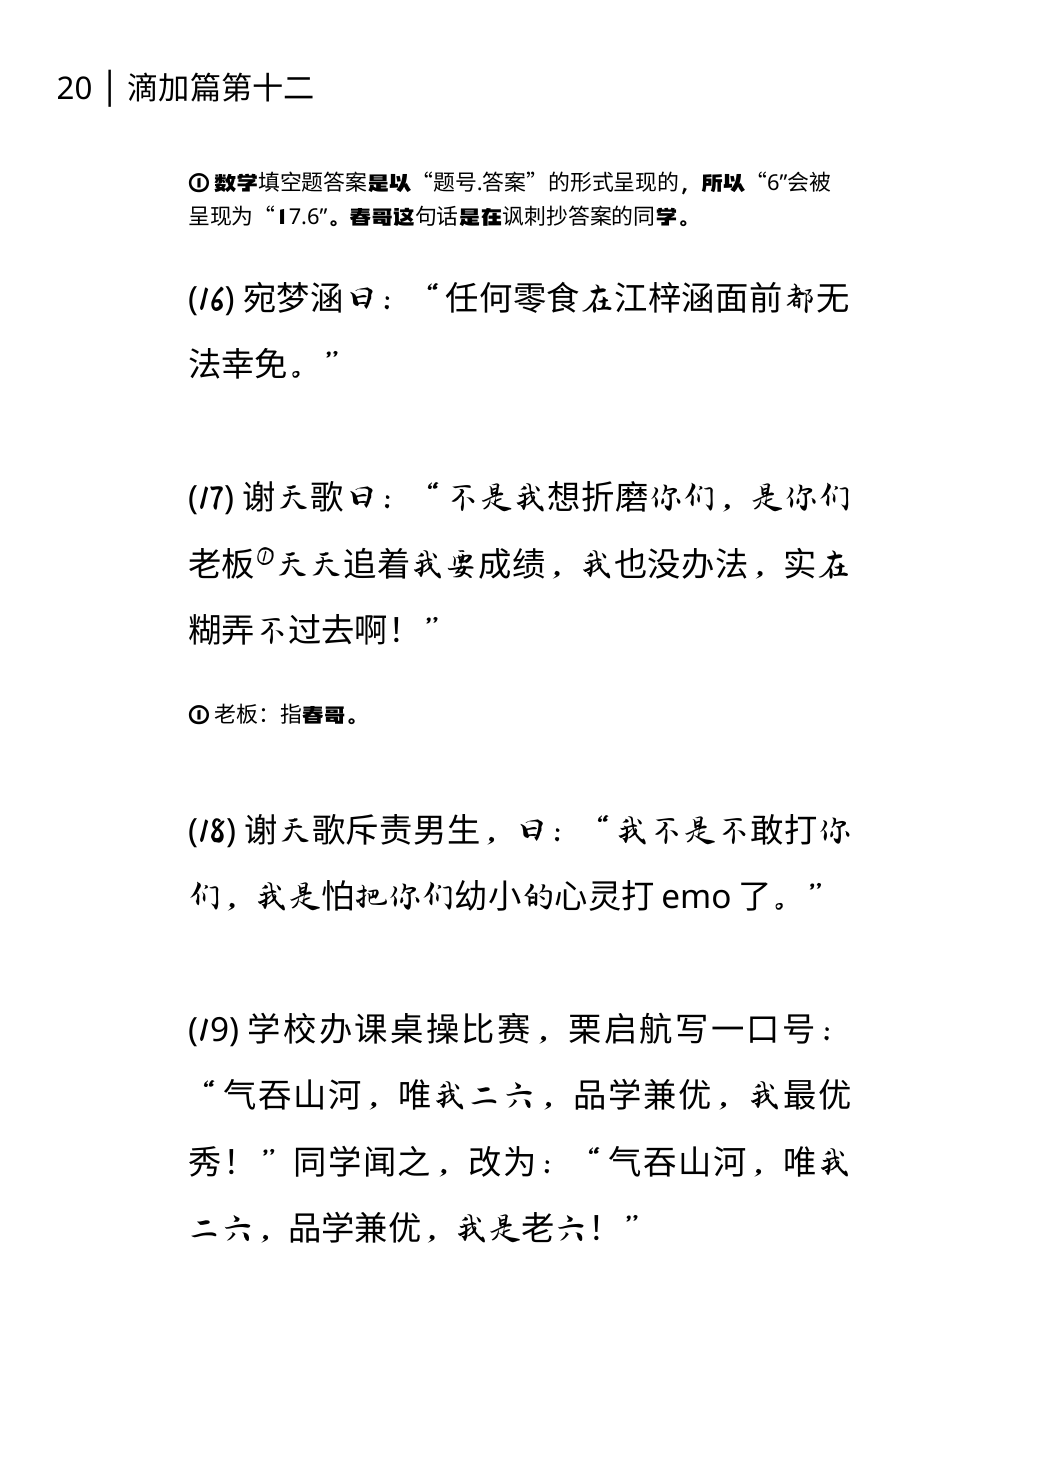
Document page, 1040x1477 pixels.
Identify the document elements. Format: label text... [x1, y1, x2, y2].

text ①老板：指春哥。 [188, 698, 852, 731]
list 谢天歌斥责男生，曰：“我不是不敢打你们，我是怕把你们幼小的心灵打emo了。” [188, 798, 852, 931]
list 宛梦涵曰：“任何零食在江梓涵面前都无法幸免。” [188, 266, 852, 399]
list 学校办课桌操比赛，栗启航写一口号：“气吞山河，唯我二六，品学兼优，我最优秀！”同学闻之，改为：“气吞山河，唯我二六，品学兼优，我是老六！” [188, 997, 852, 1263]
list 谢天歌曰：“不是我想折磨你们，是你们老板①天天追着我要成绩，我也没办法，实在糊弄不过去啊！” [188, 466, 852, 665]
text ①数学填空题答案是以“题号.答案”的形式呈现的，所以“6”会被呈现为“17.6”。春哥这句话是在讽刺抄答案的同学。 [188, 166, 852, 233]
